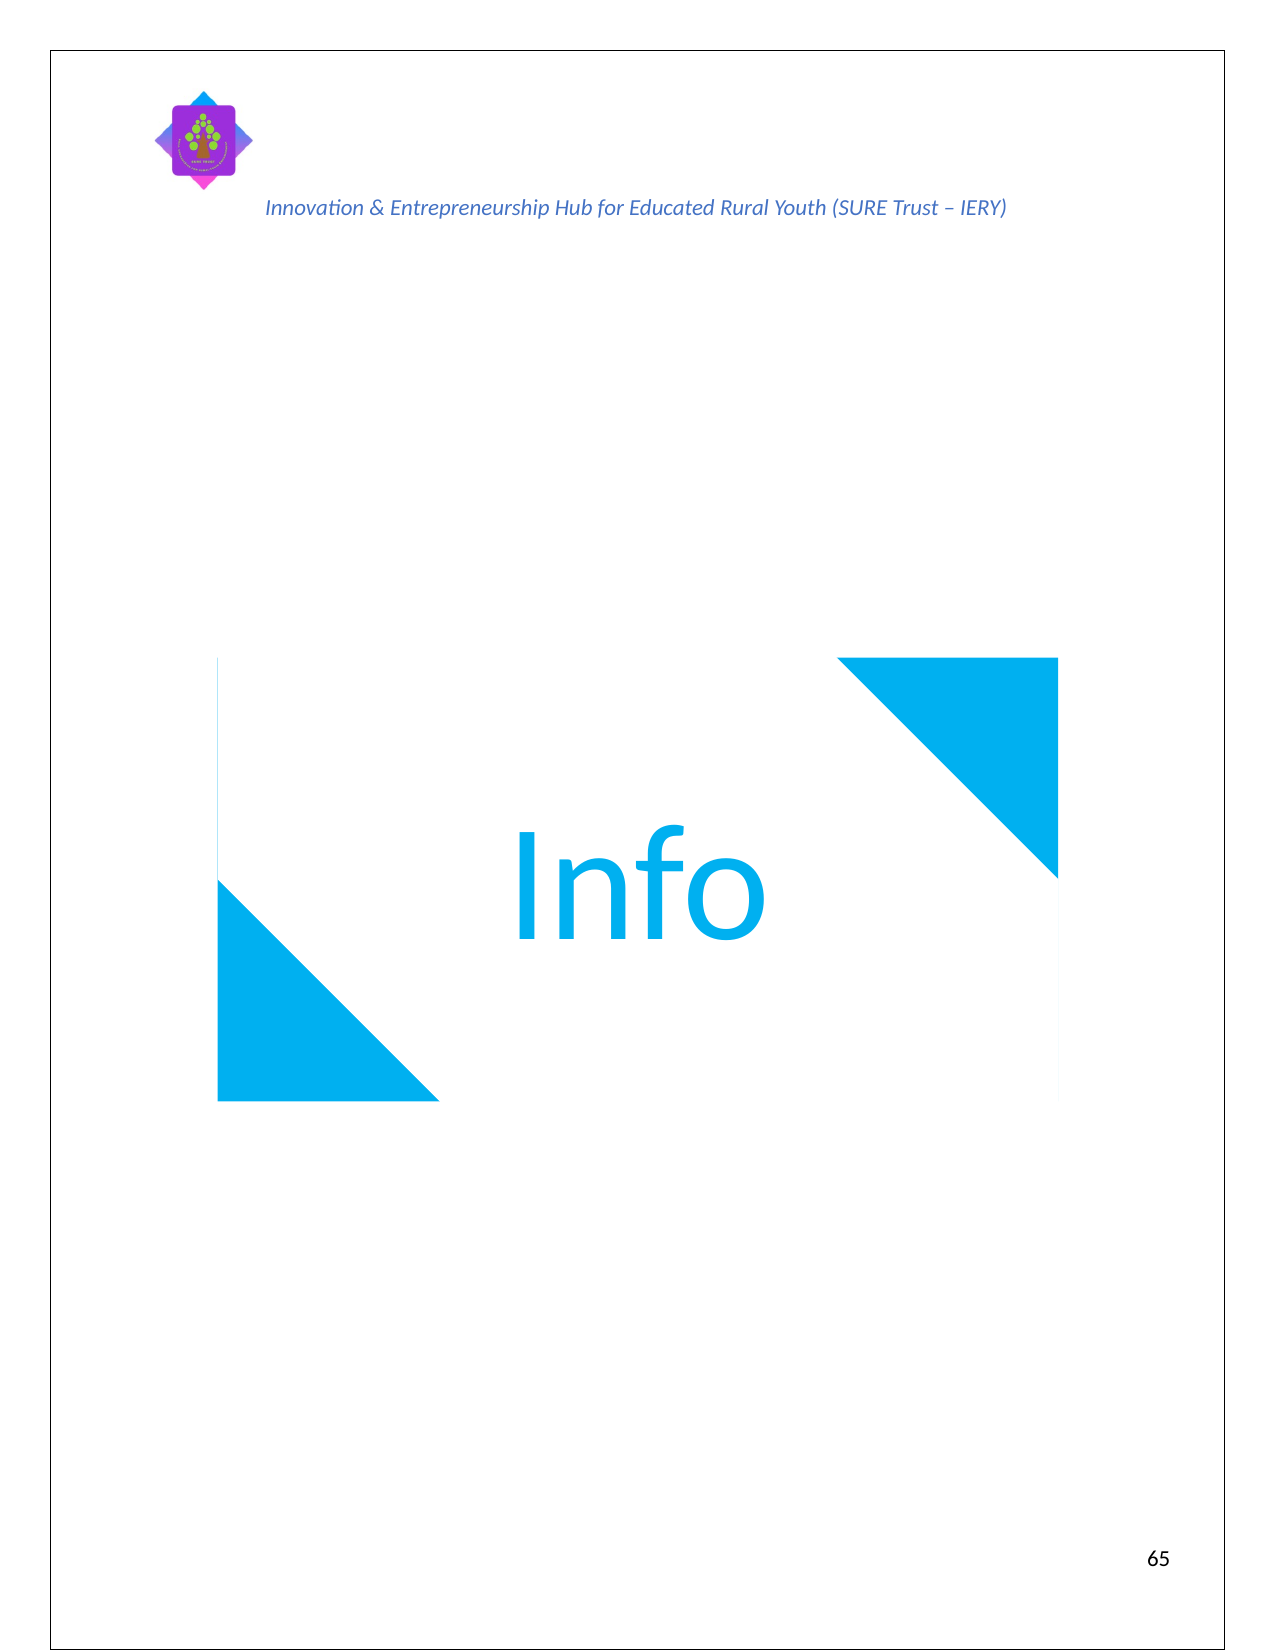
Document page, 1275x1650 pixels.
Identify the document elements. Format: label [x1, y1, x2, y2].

picture [150, 88, 255, 194]
